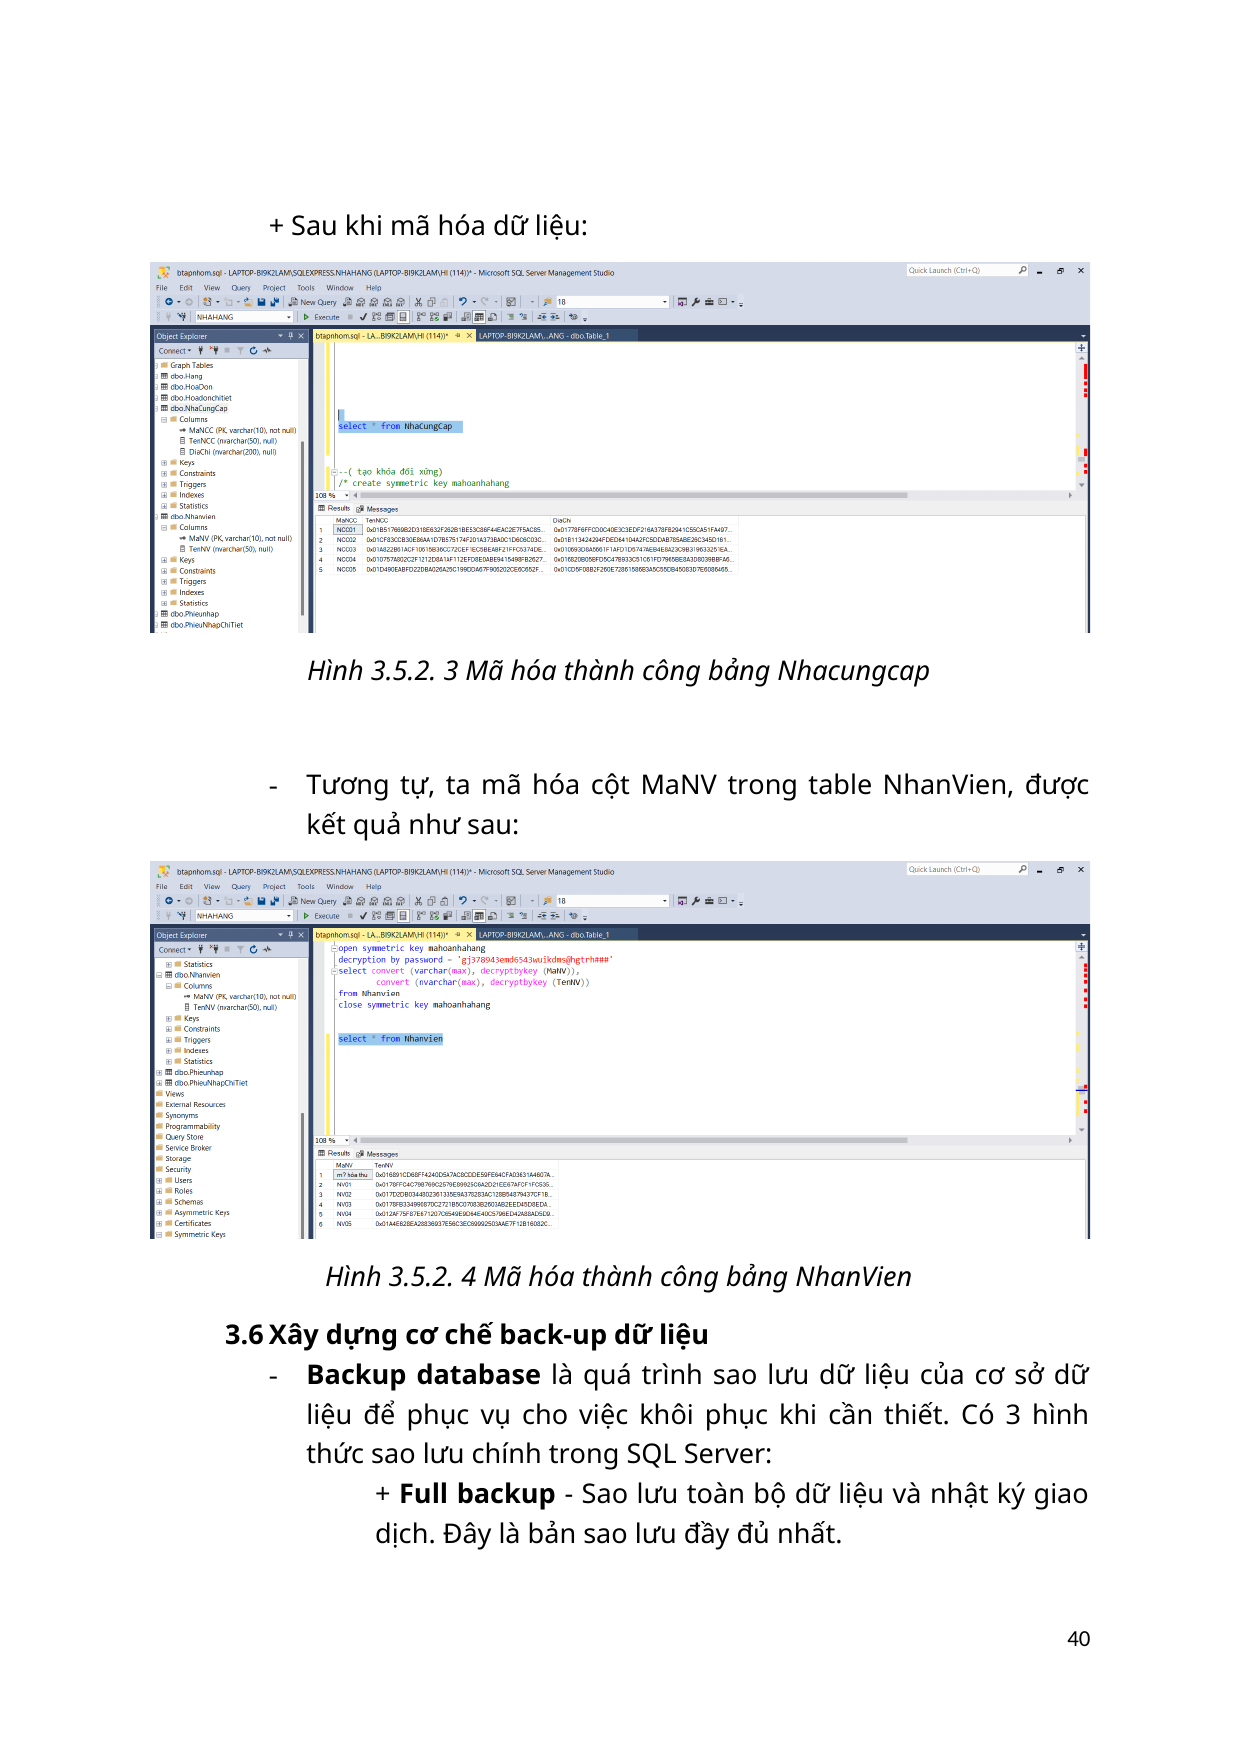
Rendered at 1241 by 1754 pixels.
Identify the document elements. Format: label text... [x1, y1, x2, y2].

picture [150, 262, 1091, 633]
list + Full backup - Sao lưu toàn bộ dữ liệu và nhật ký giao dịch. Đây là bản sao lưu đầy đủ nhất. [375, 1475, 1090, 1551]
list Tương tự, ta mã hóa cột MaNV trong table NhanVien, được kết quả như sau: [269, 766, 1090, 842]
text Hình 3.5.2. 3 Mã hóa thành công bảng Nhacungcap [150, 651, 1090, 688]
picture [150, 861, 1091, 1239]
text + Sau khi mã hóa dữ liệu: [268, 206, 1090, 243]
text Hình 3.5.2. 4 Mã hóa thành công bảng NhanVien [150, 1258, 1090, 1295]
list Xây dựng cơ chế back-up dữ liệu [225, 1316, 1090, 1352]
list Backup database là quá trình sao lưu dữ liệu của cơ sở dữ liệu để phục vụ cho việc khôi phục khi cần thiết. Có 3 hình thức sao lưu chính trong SQL Server: [269, 1355, 1090, 1472]
